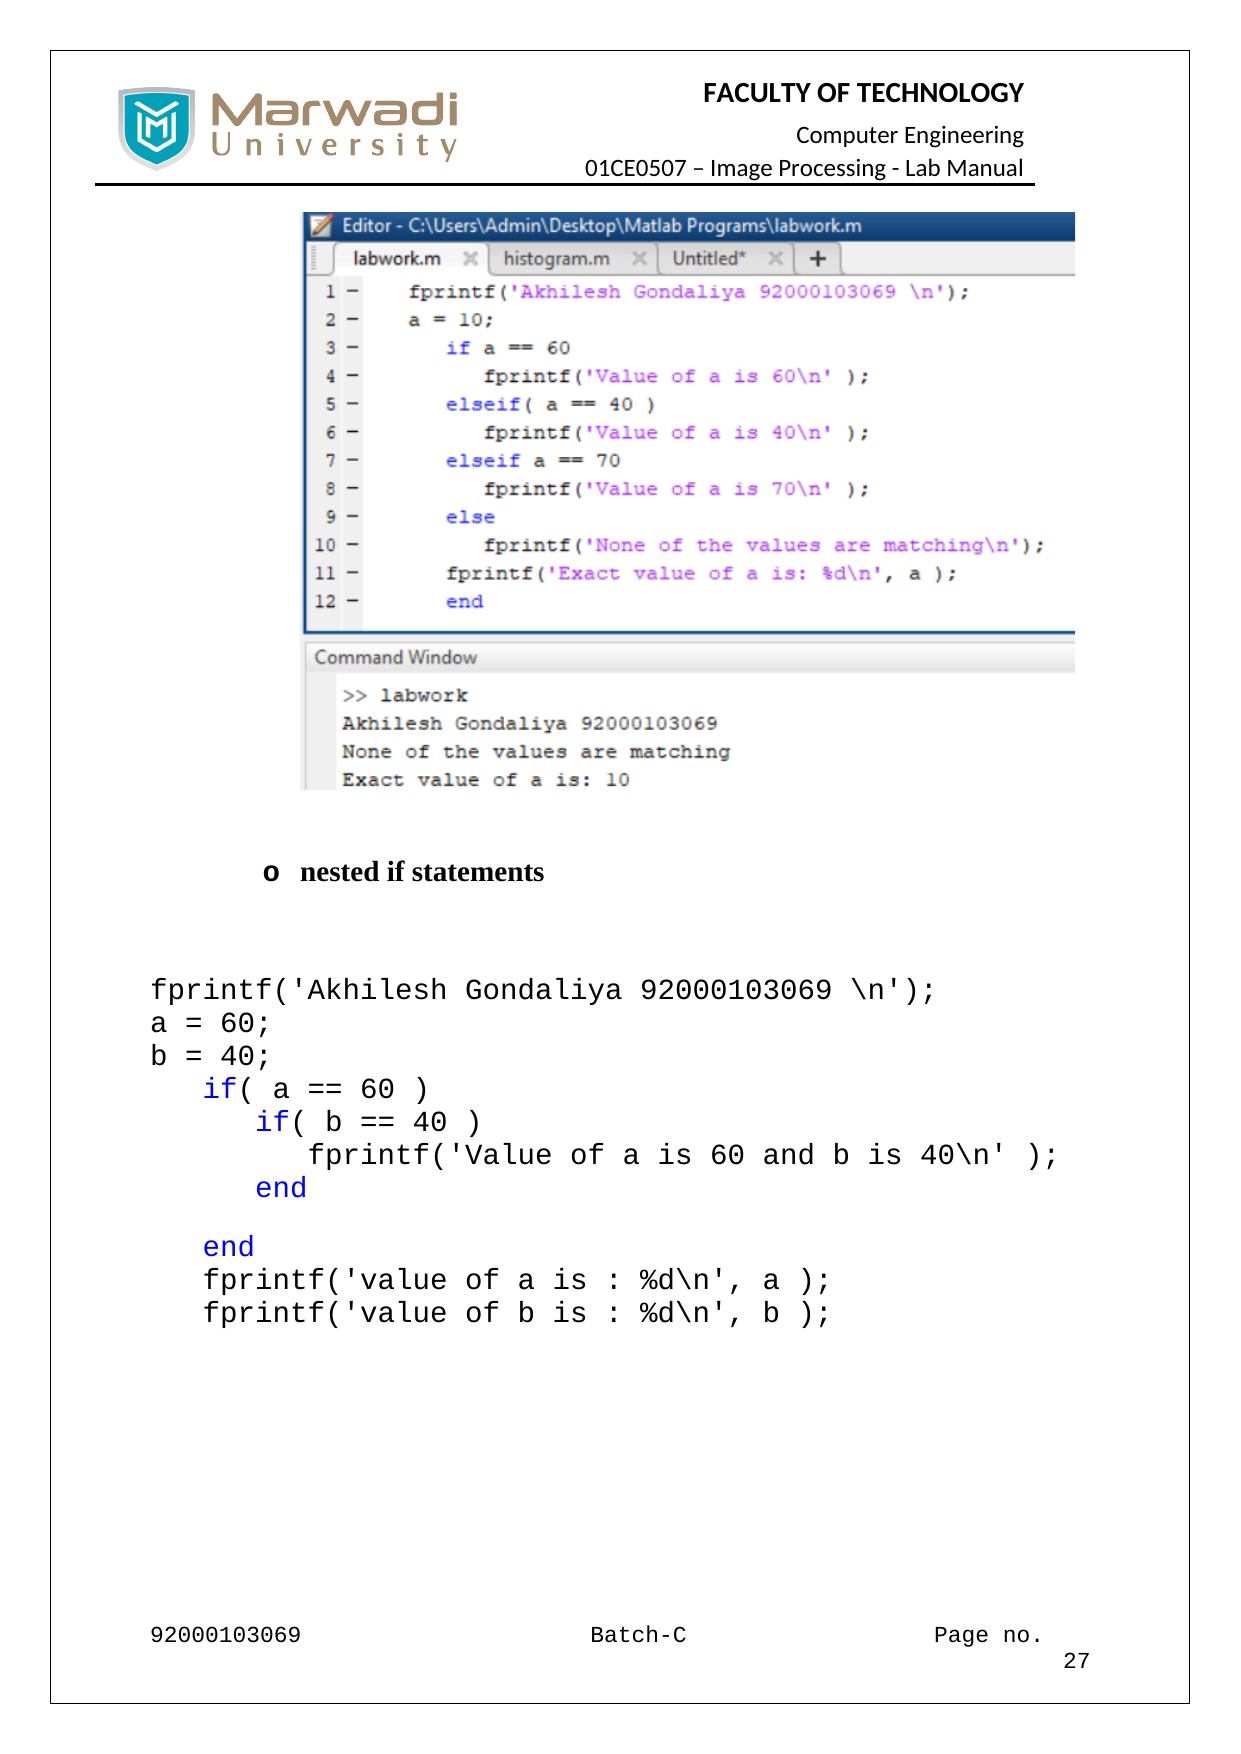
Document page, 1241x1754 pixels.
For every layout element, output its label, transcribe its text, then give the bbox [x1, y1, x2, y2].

picture [106, 73, 469, 182]
list nested if statements [262, 854, 1090, 890]
text end [150, 1173, 1090, 1206]
text end [150, 1232, 1090, 1265]
text if( a == 60 ) [150, 1074, 1090, 1107]
text fprintf('Value of a is 60 and b is 40\n' ); [150, 1140, 1090, 1173]
text if( b == 40 ) [150, 1107, 1090, 1140]
text b = 40; [150, 1041, 1090, 1074]
text fprintf('value of b is : %d\n', b ); [150, 1298, 1090, 1331]
picture [300, 212, 1075, 790]
text fprintf('value of a is : %d\n', a ); [150, 1265, 1090, 1298]
text fprintf('Akhilesh Gondaliya 92000103069 \n'); [150, 975, 1090, 1008]
text a = 60; [150, 1008, 1090, 1041]
